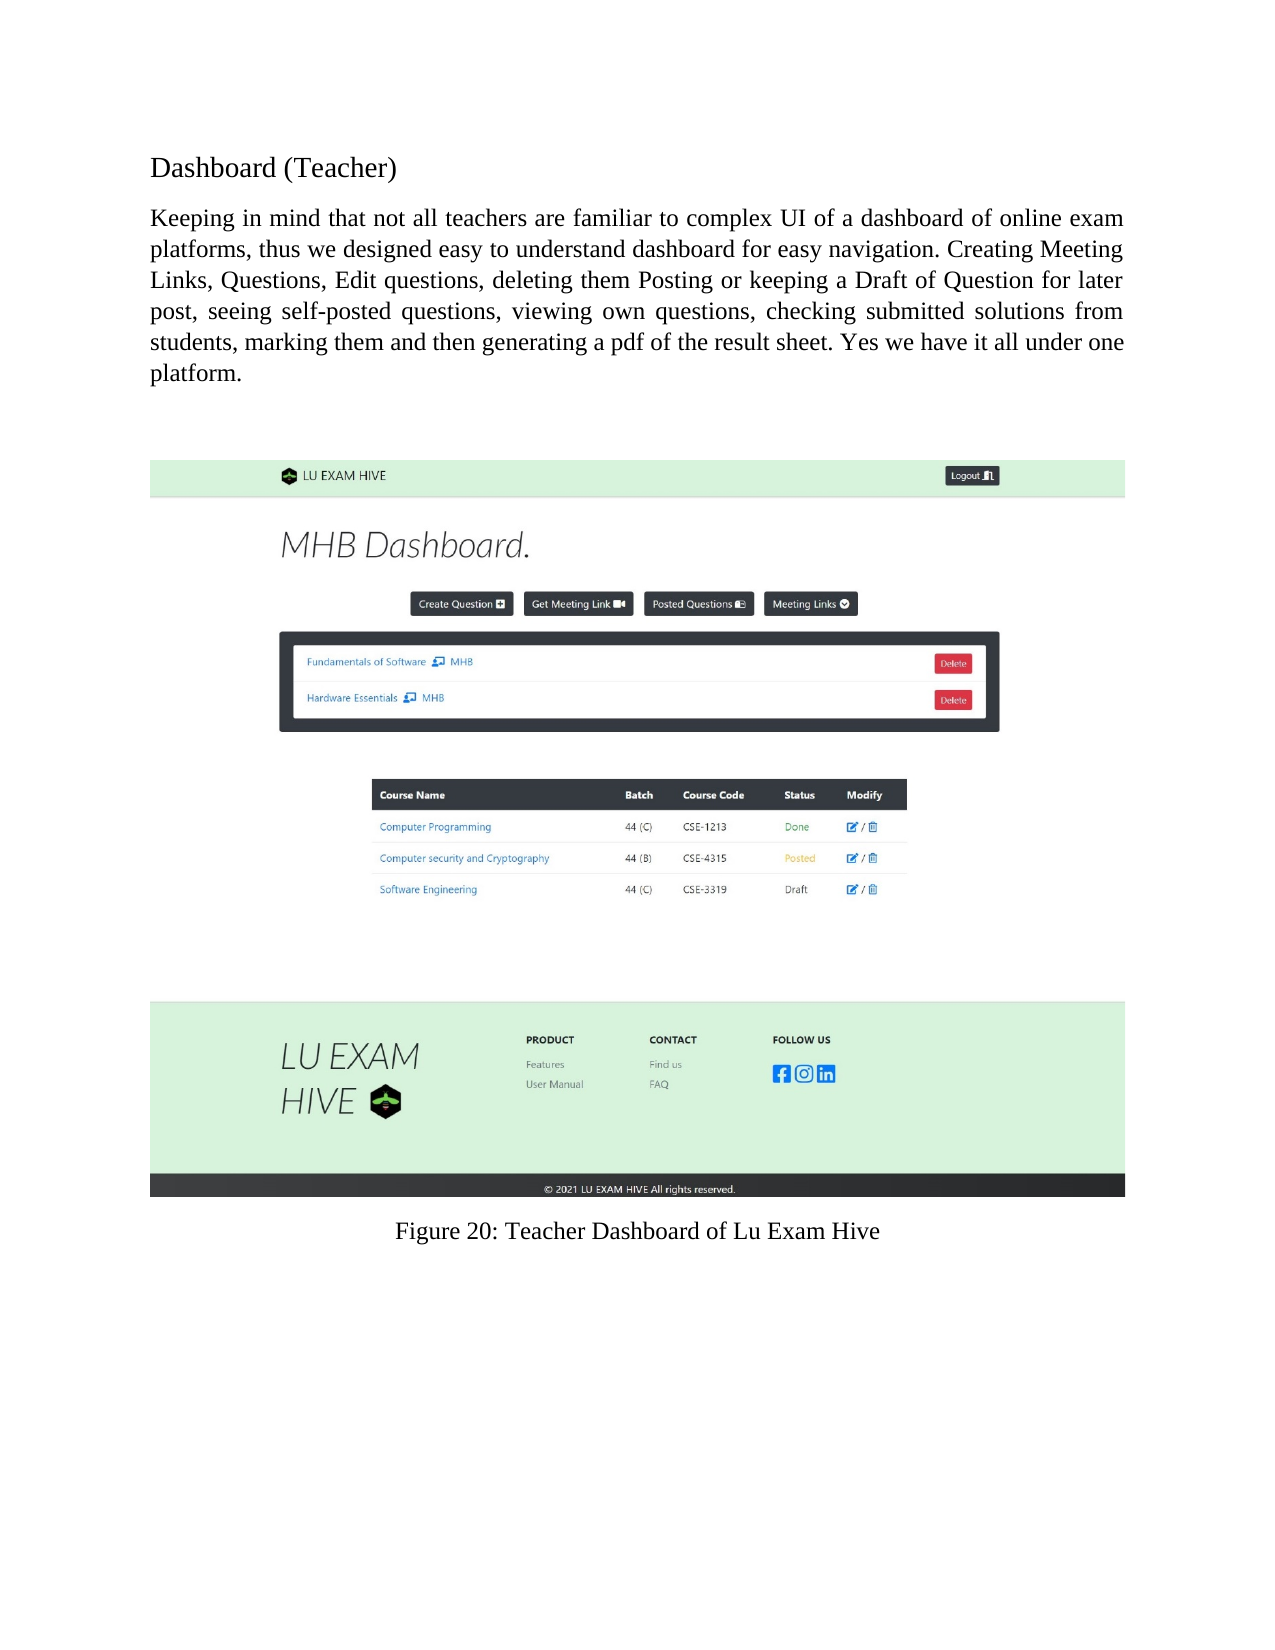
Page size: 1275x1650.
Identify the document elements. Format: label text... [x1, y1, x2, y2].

text Figure 20: Teacher Dashboard of Lu Exam Hive [150, 1216, 1125, 1244]
picture [150, 460, 1125, 1197]
text Dashboard (Teacher) [150, 150, 1125, 183]
text Keeping in mind that not all teachers are familiar to complex UI of a dashboard of online exam platforms, thus we designed easy to understand dashboard for easy navigation. Creating Meeting Links, Questions, Edit questions, deleting them Posting or keeping a Draft of Question for later post, seeing self-posted questions, viewing own questions, checking submitted solutions from students, marking them and then generating a pdf of the result sheet. Yes we have it all under one platform. [150, 203, 1125, 387]
